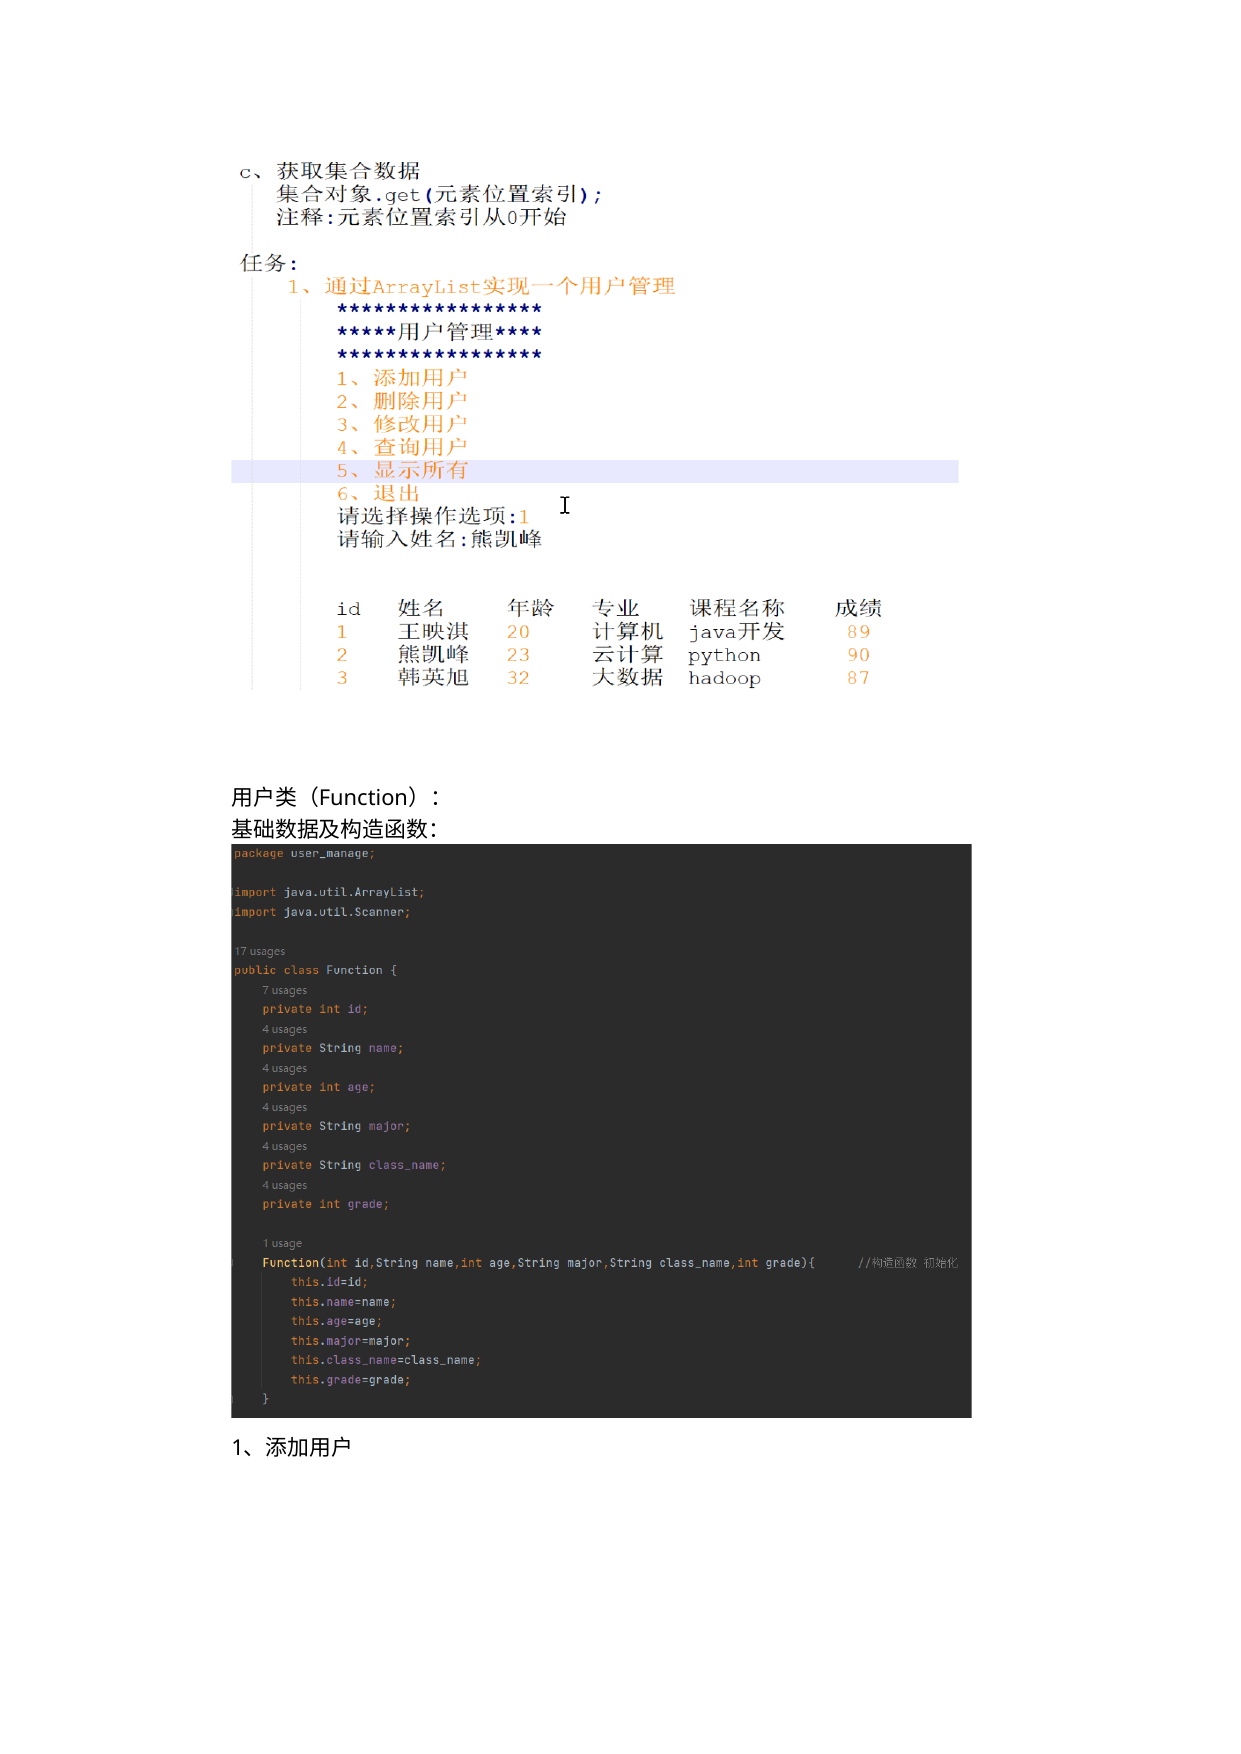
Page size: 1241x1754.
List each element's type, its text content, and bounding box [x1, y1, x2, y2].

list 添加用户 [187, 1429, 1053, 1462]
text 用户类（Function）： [187, 779, 1053, 812]
picture [231, 844, 972, 1418]
picture [231, 162, 959, 716]
text 基础数据及构造函数： [187, 812, 1053, 844]
